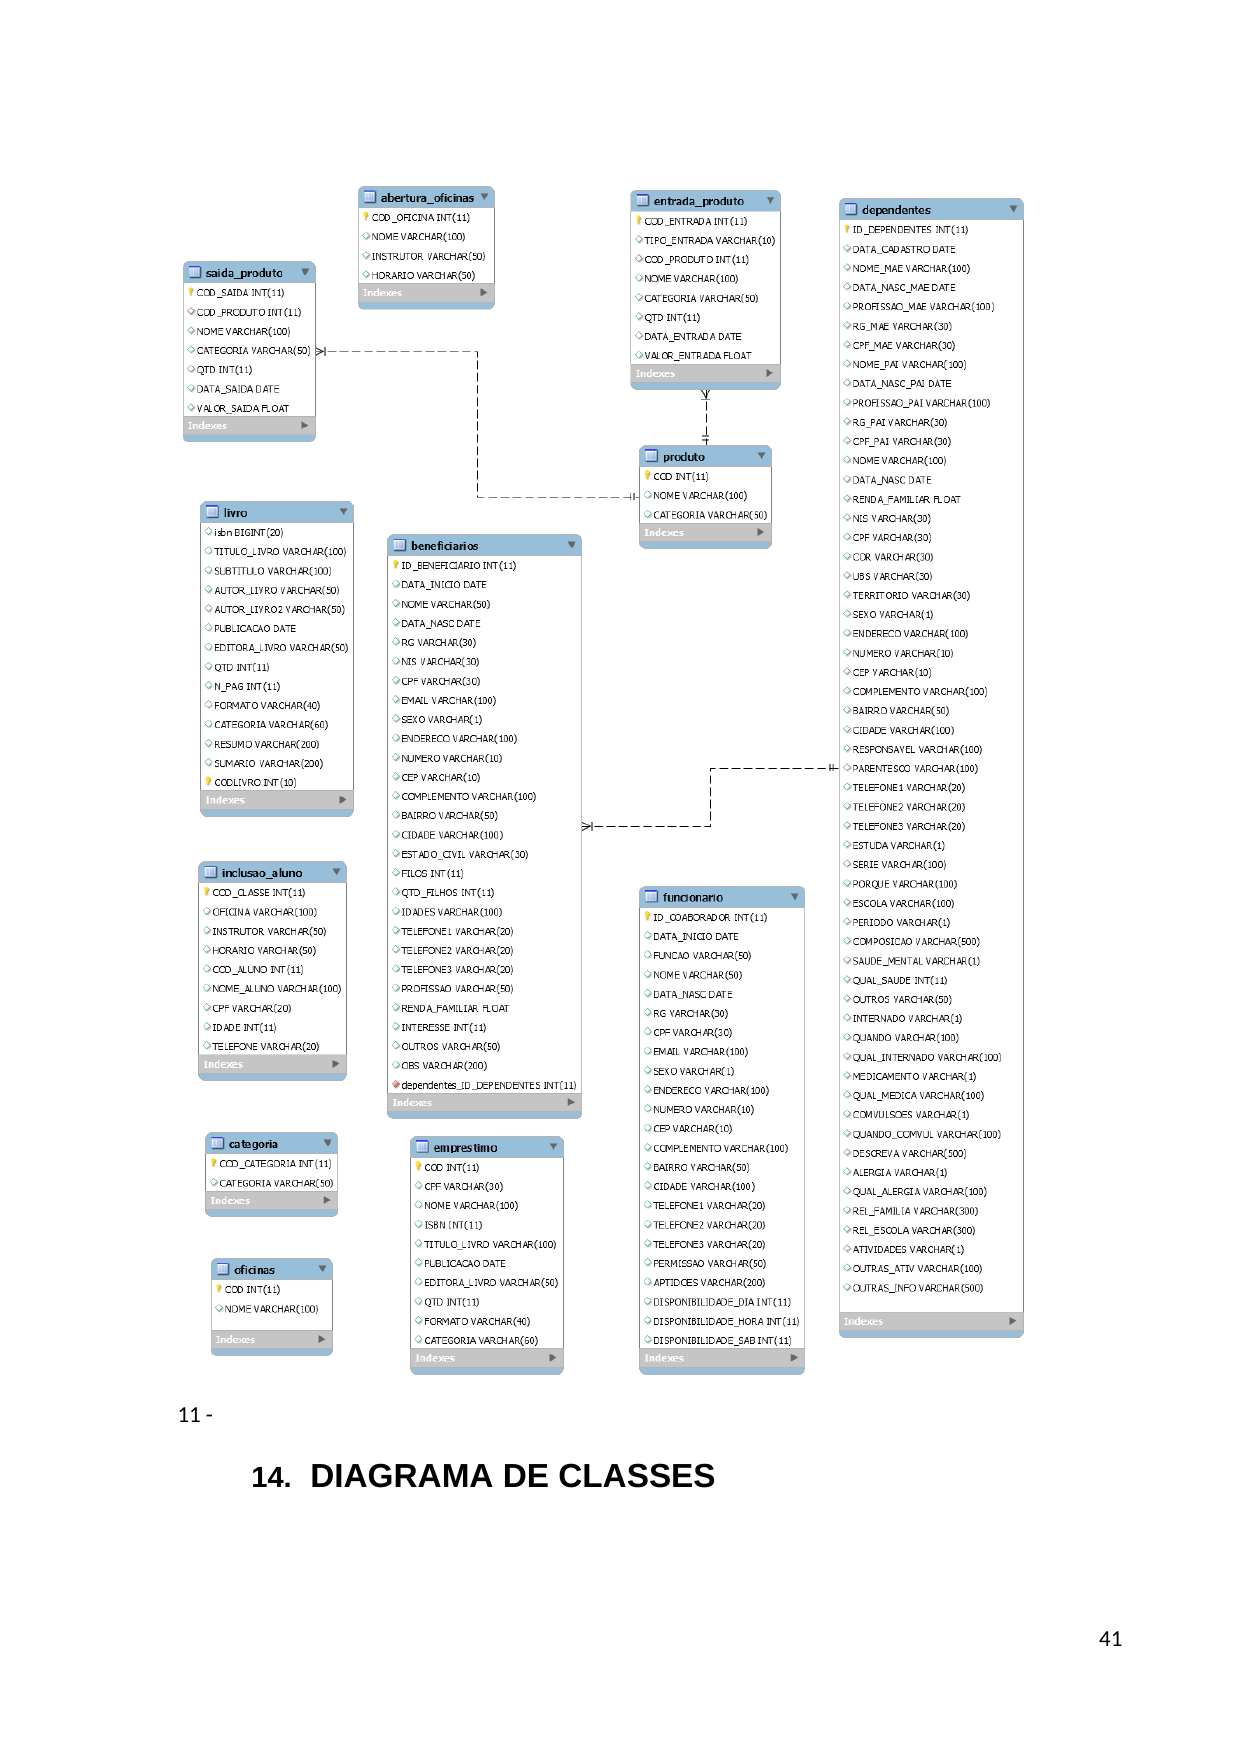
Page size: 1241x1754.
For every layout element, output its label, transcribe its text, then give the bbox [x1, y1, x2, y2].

subtitle DIAGRAMA DE CLASSES [251, 1456, 1122, 1494]
text 11 - [177, 1401, 1122, 1428]
picture [177, 177, 1035, 1382]
